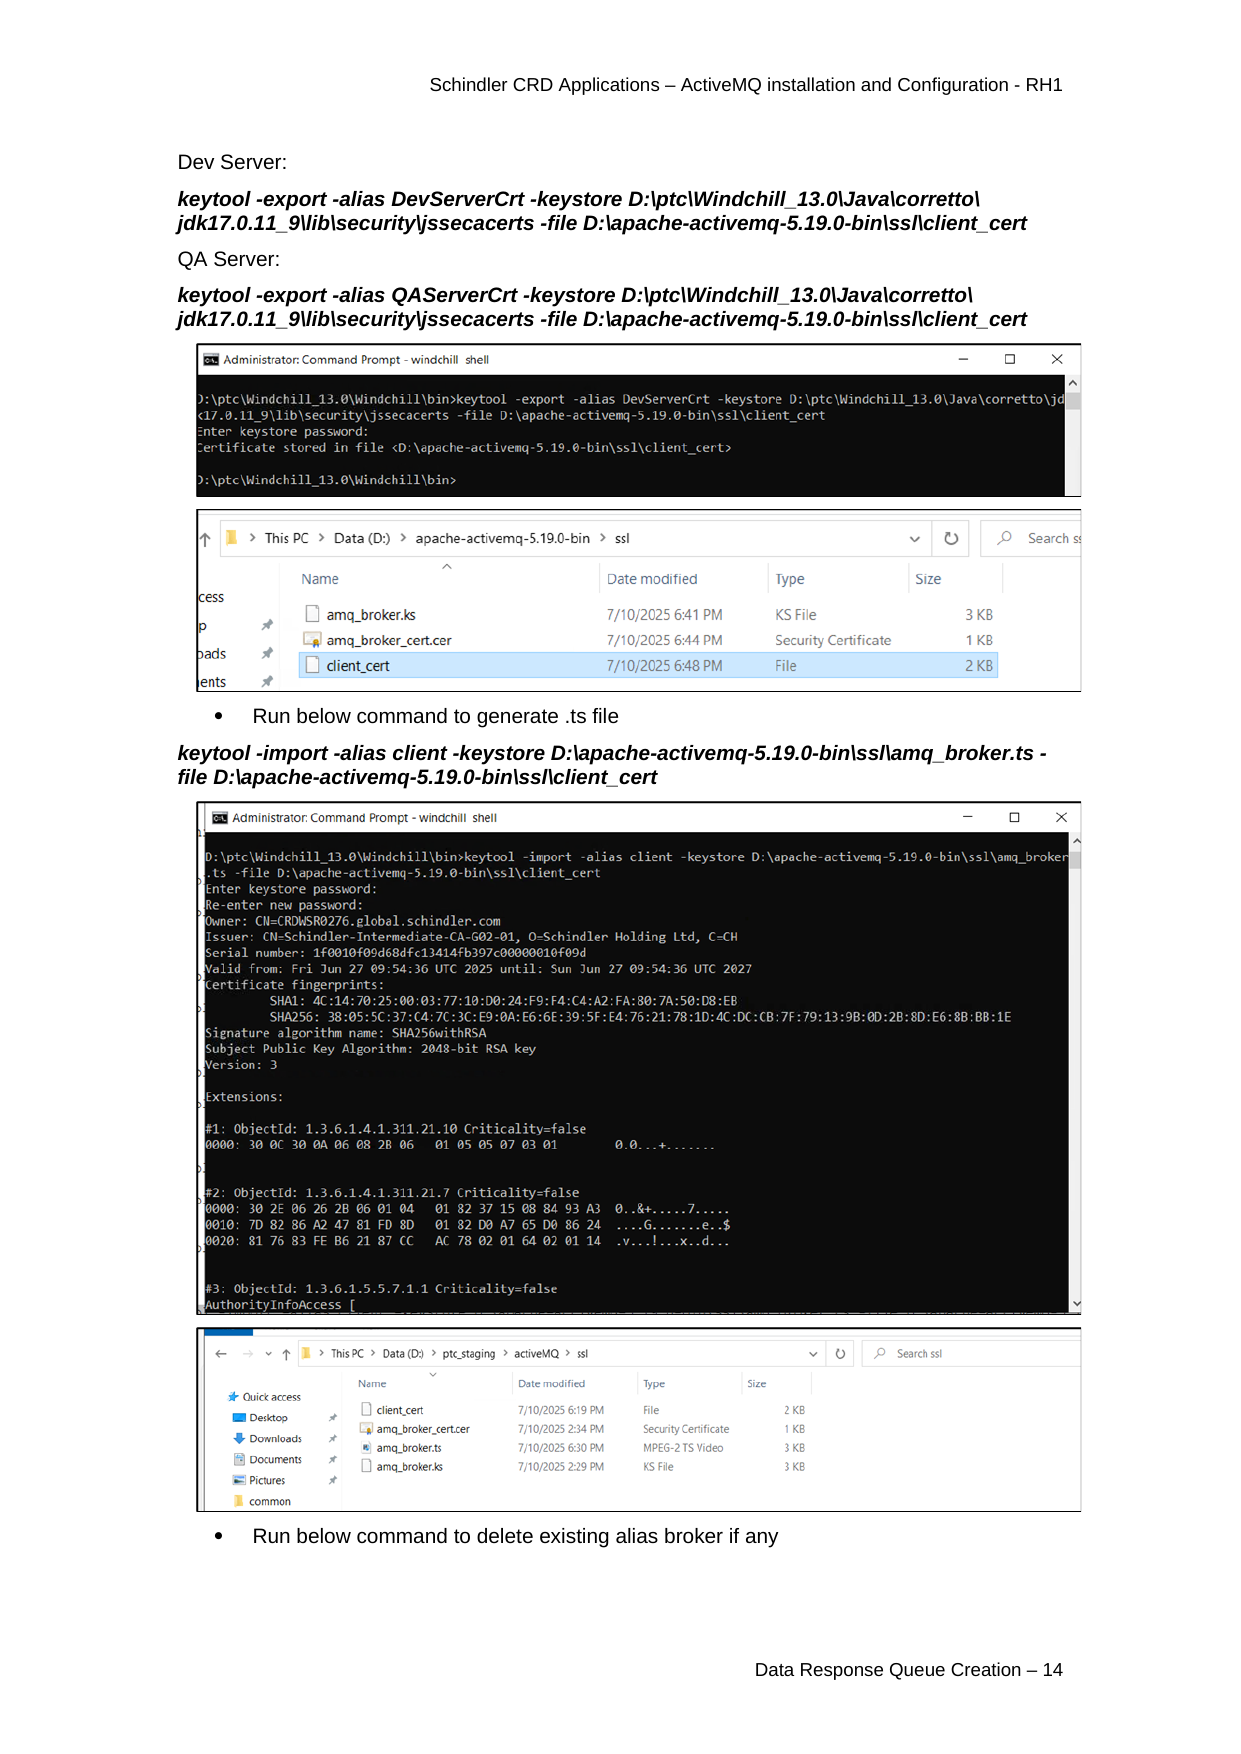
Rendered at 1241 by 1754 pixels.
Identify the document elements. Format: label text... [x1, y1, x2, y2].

text keytool -export -alias QAServerCrt -keystore D:\ptc\Windchill_13.0\Java\corretto\jdk17.0.11_9\lib\security\jssecacerts -file D:\apache-activemq-5.19.0-bin\ssl\client_cert [177, 283, 1063, 331]
text Dev Server: [177, 150, 1063, 174]
list Run below command to delete existing alias broker if any [215, 1524, 1063, 1548]
list Run below command to generate .ts file [215, 704, 1063, 728]
picture [196, 509, 1082, 692]
text QA Server: [177, 247, 1063, 271]
text keytool -import -alias client -keystore D:\apache-activemq-5.19.0-bin\ssl\amq_broker.ts -file D:\apache-activemq-5.19.0-bin\ssl\client_cert [177, 741, 1063, 789]
picture [196, 1327, 1082, 1512]
text keytool -export -alias DevServerCrt -keystore D:\ptc\Windchill_13.0\Java\corretto\jdk17.0.11_9\lib\security\jssecacerts -file D:\apache-activemq-5.19.0-bin\ssl\client_cert [177, 186, 1063, 234]
picture [196, 801, 1082, 1315]
picture [196, 343, 1082, 497]
